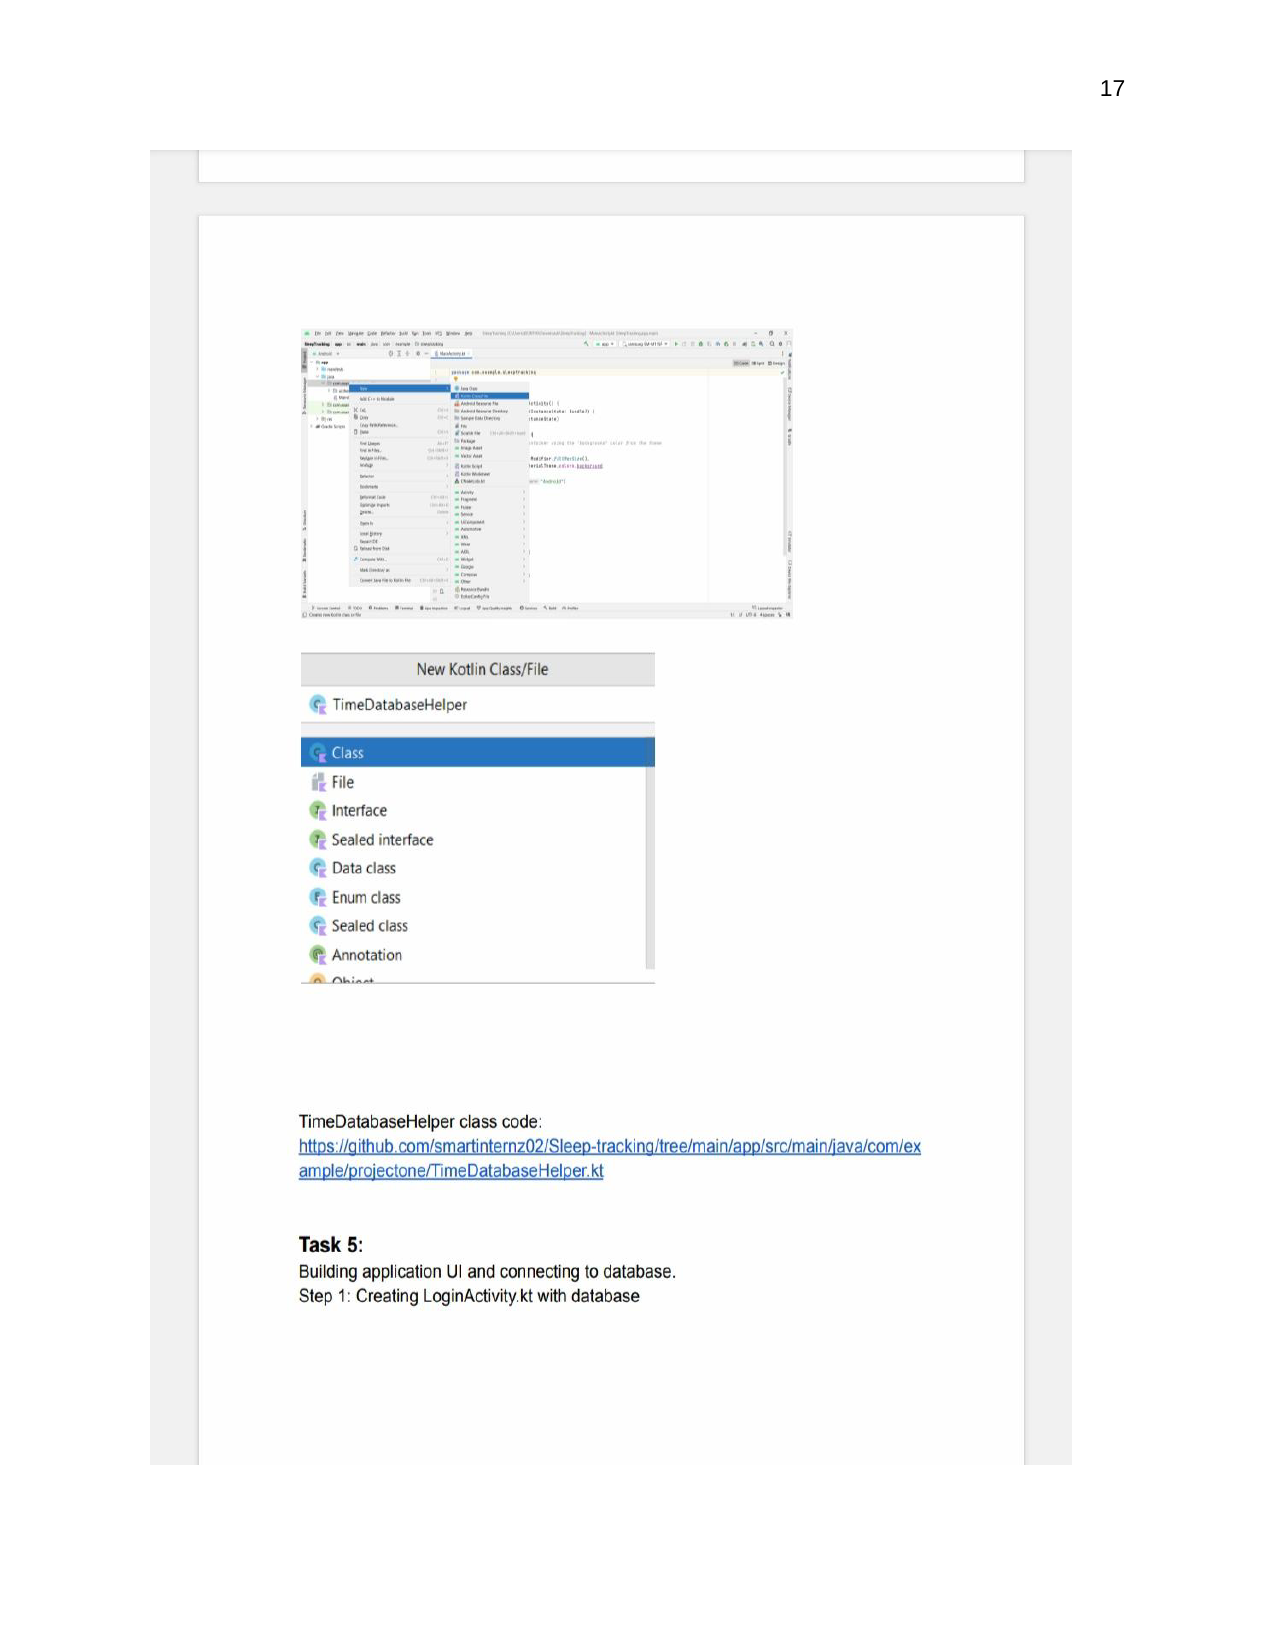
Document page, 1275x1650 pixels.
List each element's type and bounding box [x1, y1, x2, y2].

picture [150, 150, 1072, 1465]
